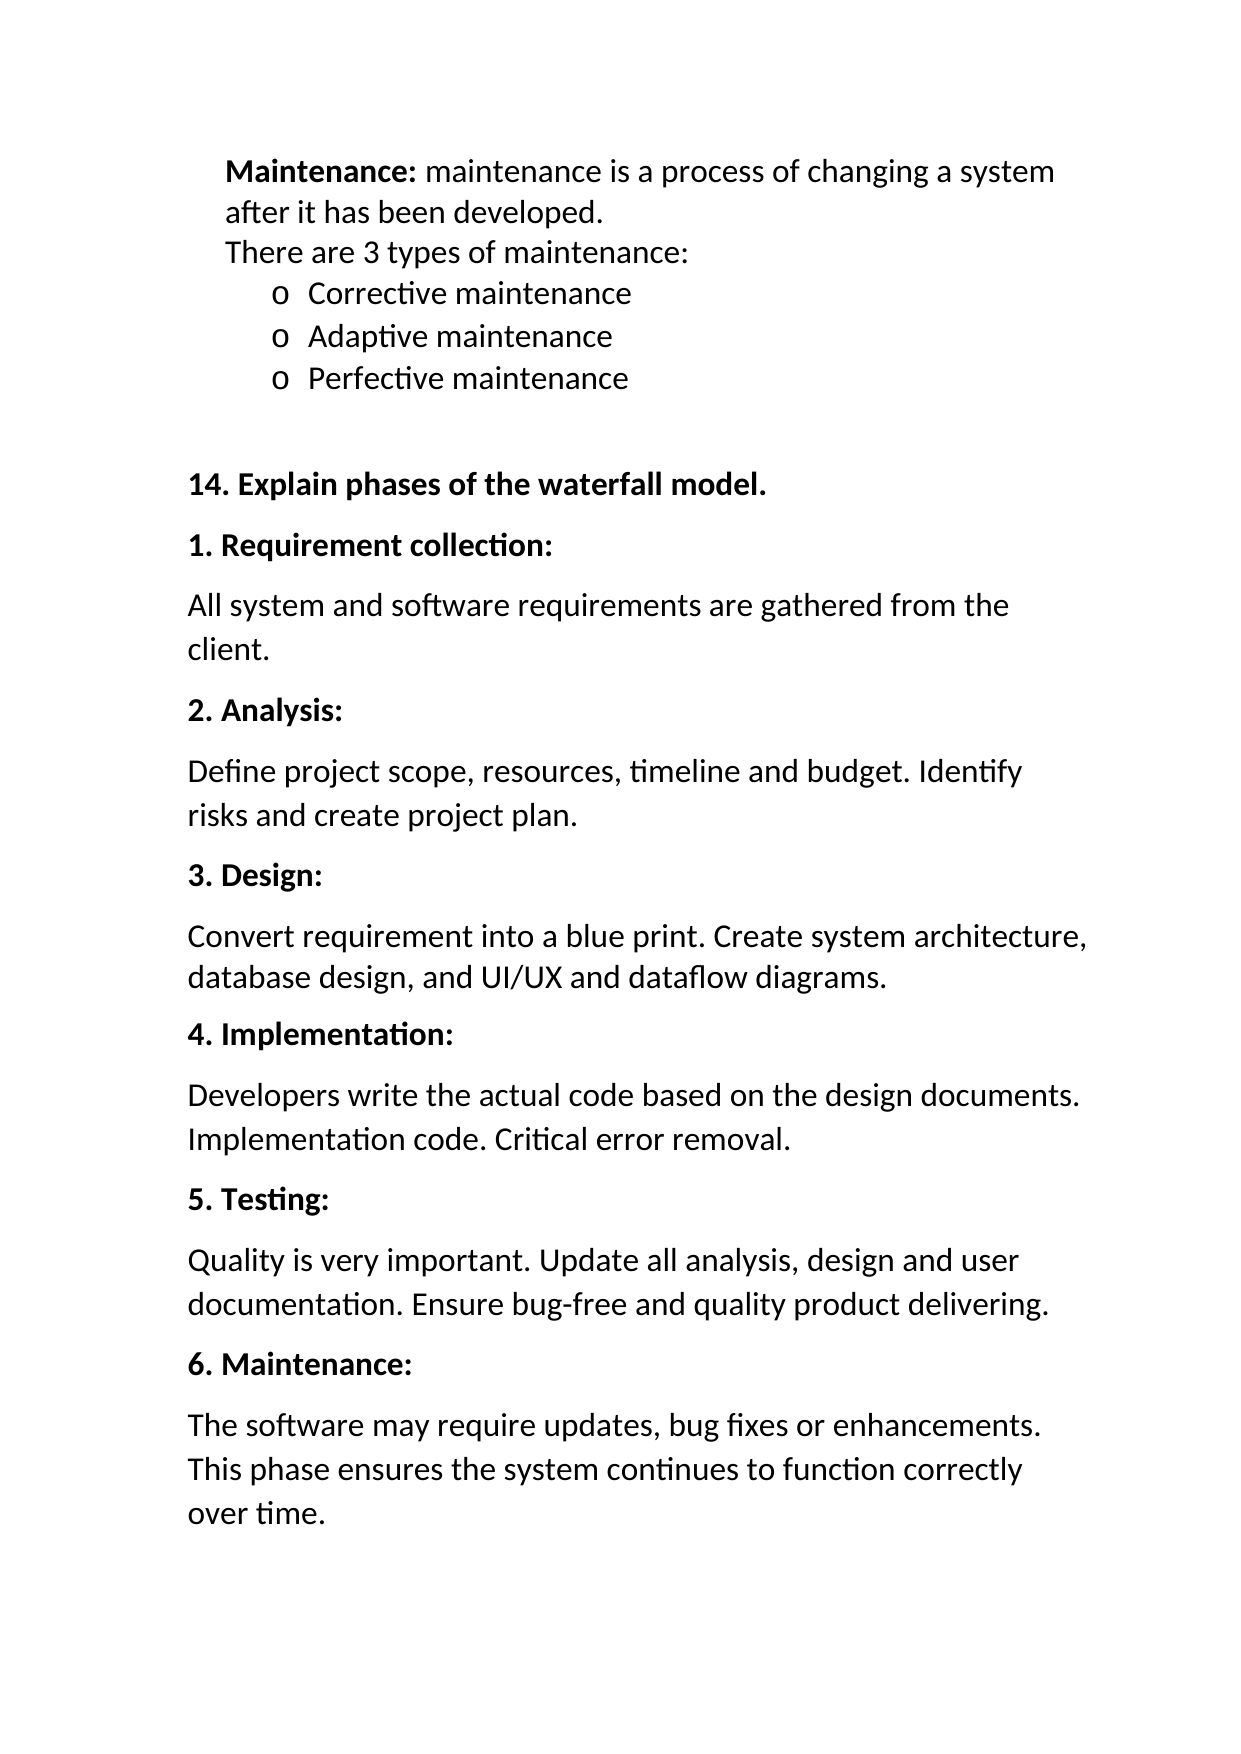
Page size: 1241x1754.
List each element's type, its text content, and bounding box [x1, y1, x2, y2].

text 1. Requirement collection: [187, 524, 1090, 564]
text Define project scope, resources, timeline and budget. Identify risks and create project plan. [187, 750, 1090, 834]
text 3. Design: [187, 854, 1090, 895]
text Developers write the actual code based on the design documents. Implementation code. Critical error removal. [187, 1074, 1090, 1158]
list Perfective maintenance [270, 357, 1090, 400]
list Adaptive maintenance [270, 315, 1090, 357]
text All system and software requirements are gathered from the client. [187, 584, 1090, 669]
text The software may require updates, bug fixes or enhancements. This phase ensures the system continues to function correctly over time. [187, 1404, 1090, 1533]
text 6. Maintenance: [187, 1343, 1090, 1384]
text 2. Analysis: [187, 689, 1090, 730]
list Corrective maintenance [270, 272, 1090, 315]
text 4. Implementation: [187, 1013, 1090, 1054]
text Convert requirement into a blue print. Create system architecture, database design, and UI/UX and dataflow diagrams. [187, 915, 1090, 996]
list Maintenance: maintenance is a process of changing a system after it has been developed. [225, 150, 1090, 231]
list There are 3 types of maintenance: [225, 231, 1090, 272]
text Quality is very important. Update all analysis, design and user documentation. Ensure bug-free and quality product delivering. [187, 1239, 1090, 1323]
text 14. Explain phases of the waterfall model. [187, 463, 1090, 504]
text 5. Testing: [187, 1178, 1090, 1219]
